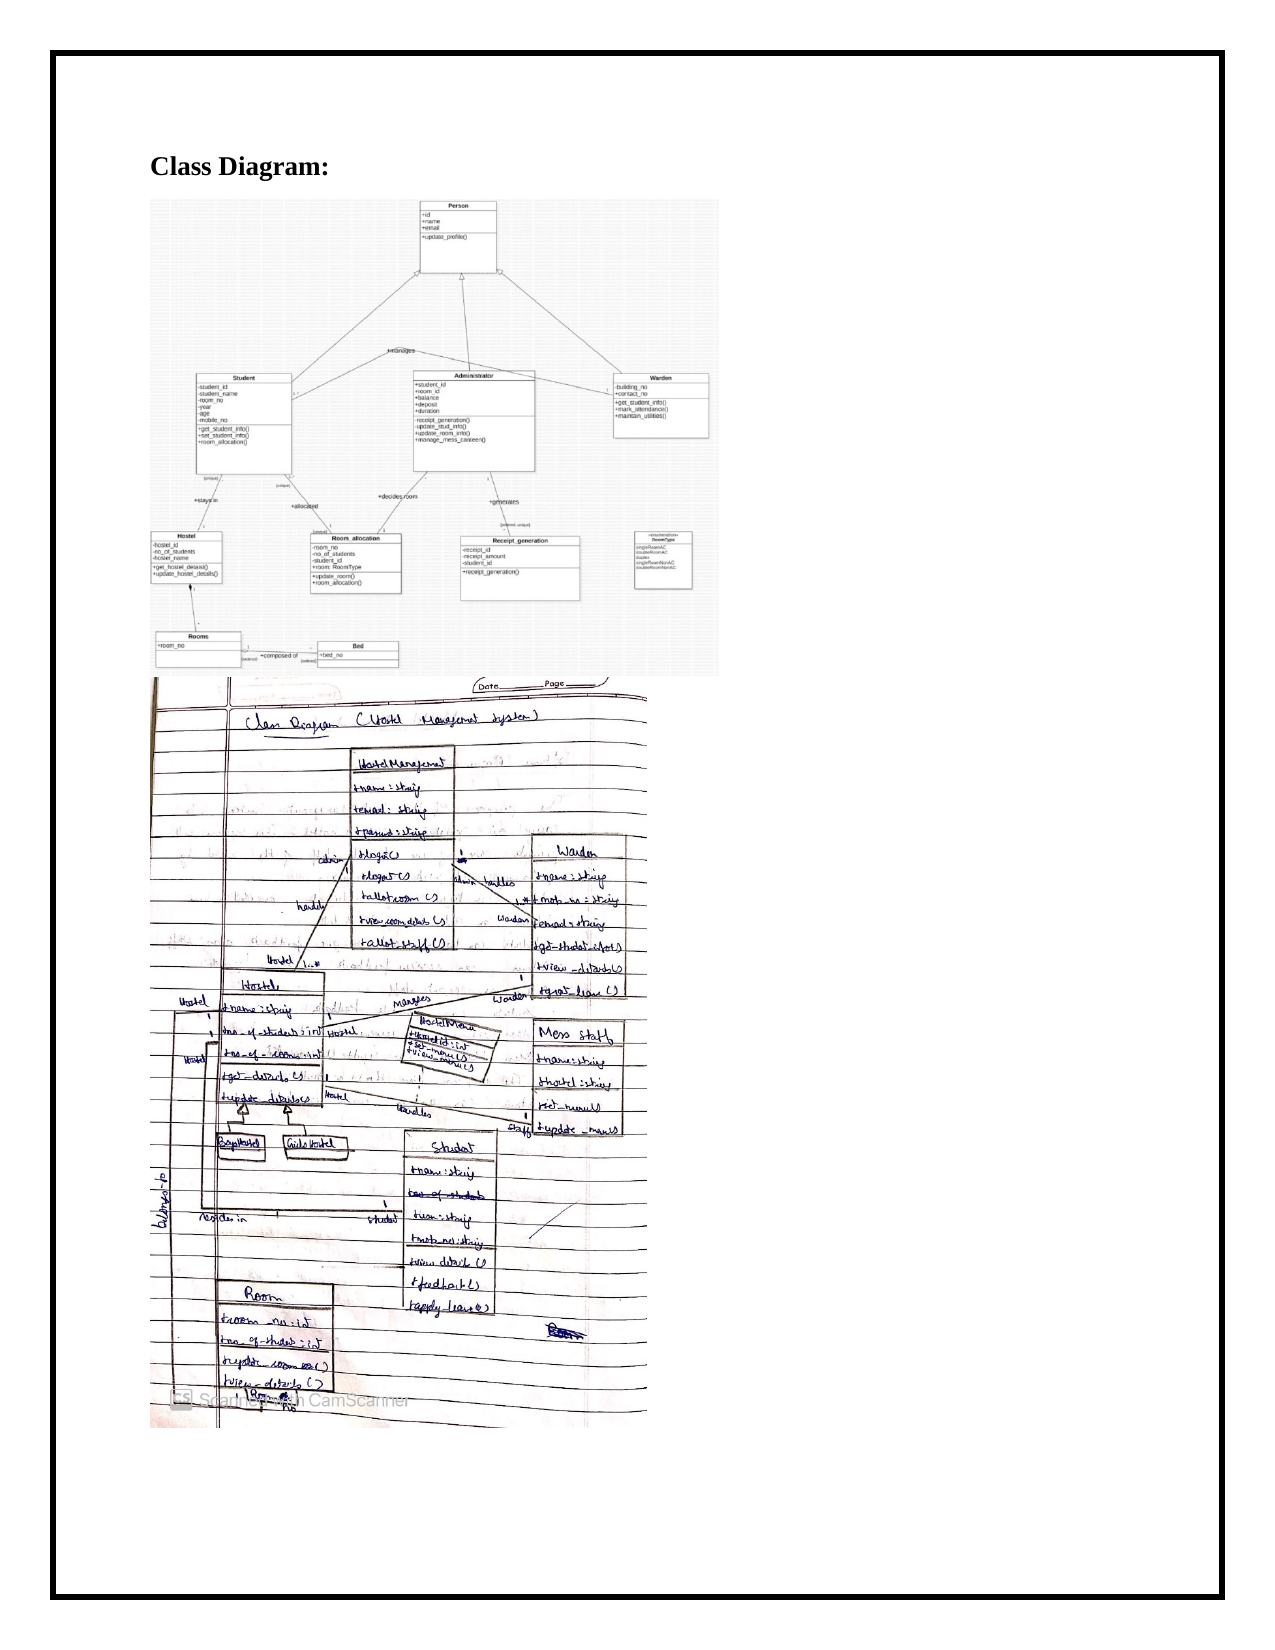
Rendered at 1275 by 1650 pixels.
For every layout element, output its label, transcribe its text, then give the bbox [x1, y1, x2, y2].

text Class Diagram: [150, 150, 1125, 181]
picture [150, 677, 647, 1428]
picture [150, 199, 719, 676]
